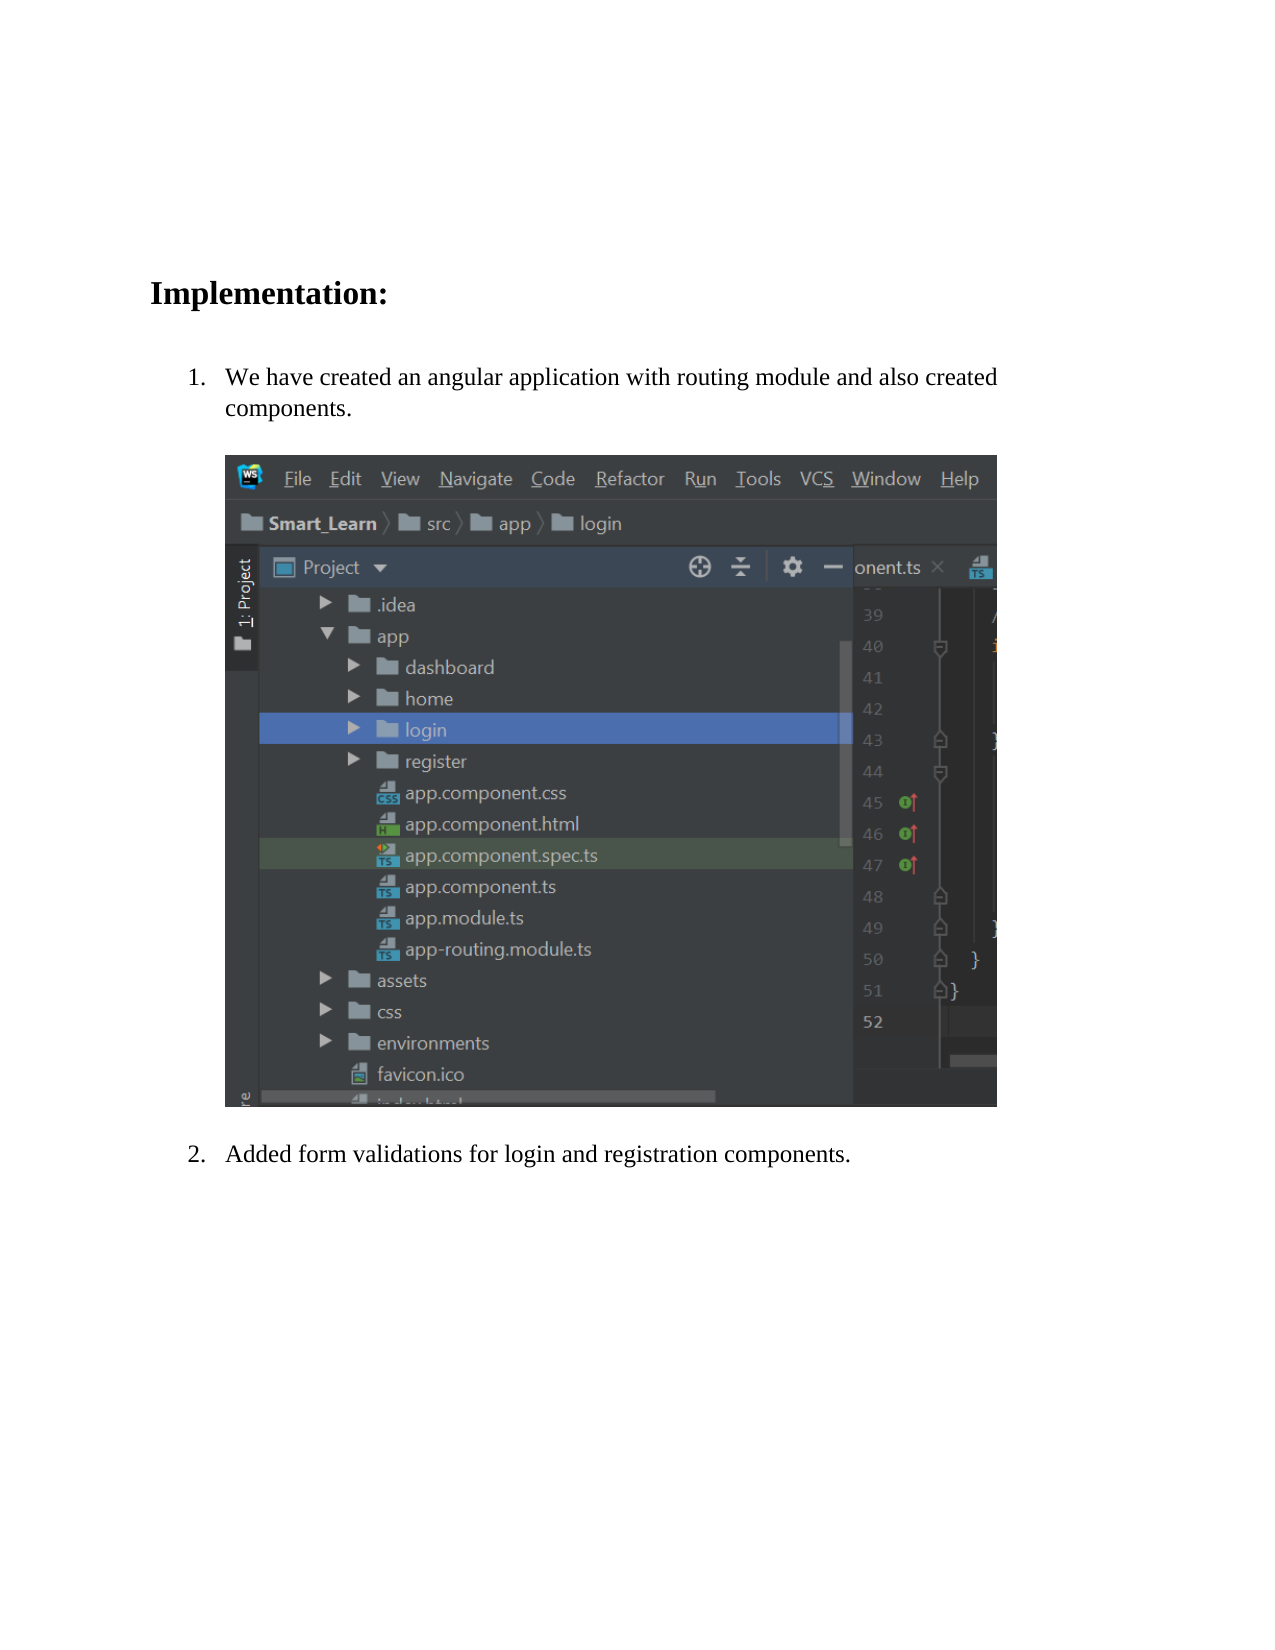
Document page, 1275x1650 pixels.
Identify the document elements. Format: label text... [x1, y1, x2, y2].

picture [225, 455, 997, 1107]
text Implementation: [150, 273, 1125, 311]
list Added form validations for login and registration components. [187, 1139, 1125, 1167]
list We have created an angular application with routing module and also created components. [187, 362, 1125, 422]
